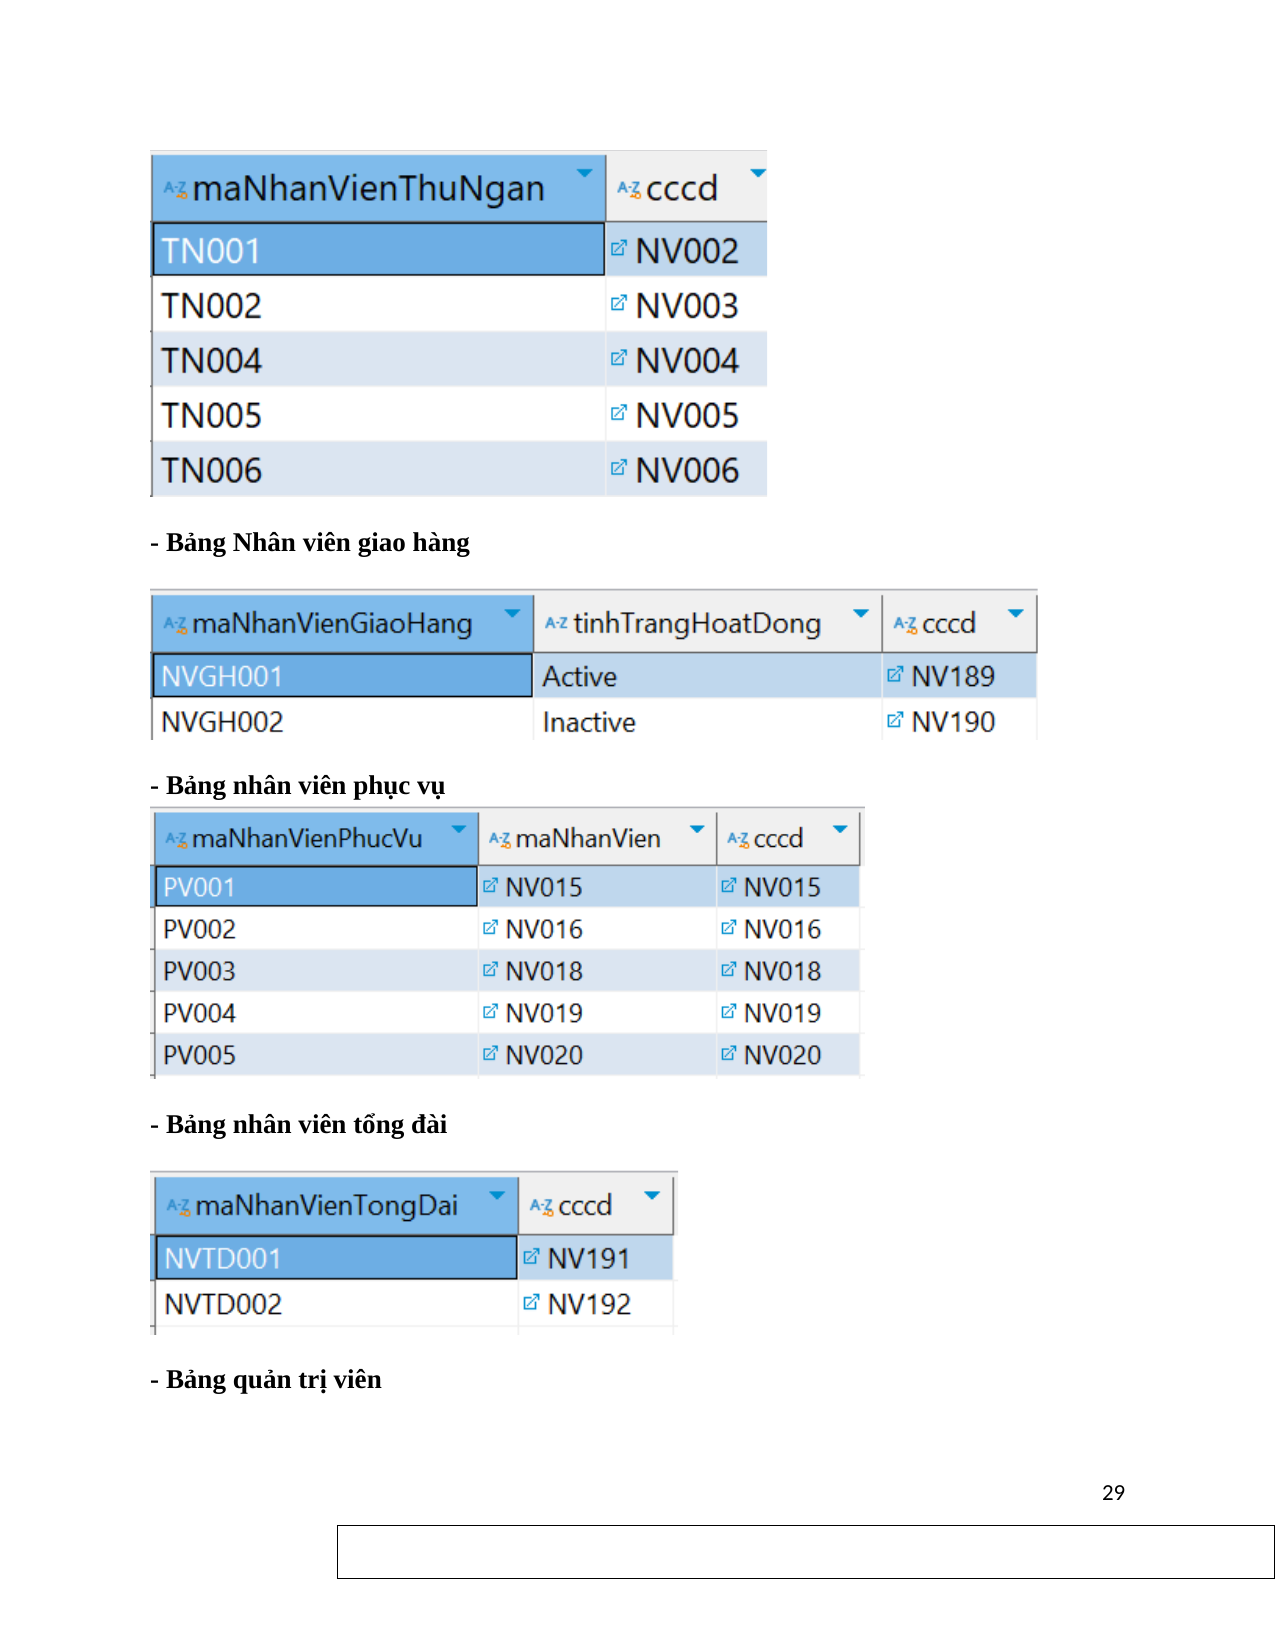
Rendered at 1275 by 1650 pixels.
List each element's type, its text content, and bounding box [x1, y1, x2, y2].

picture [150, 586, 1038, 740]
picture [150, 804, 865, 1079]
picture [150, 150, 768, 497]
text - Bảng nhân viên tổng đài [150, 1108, 1125, 1139]
picture [150, 1168, 679, 1335]
text - Bảng Nhân viên giao hàng [150, 526, 1125, 557]
text - Bảng quản trị viên [150, 1363, 1125, 1394]
